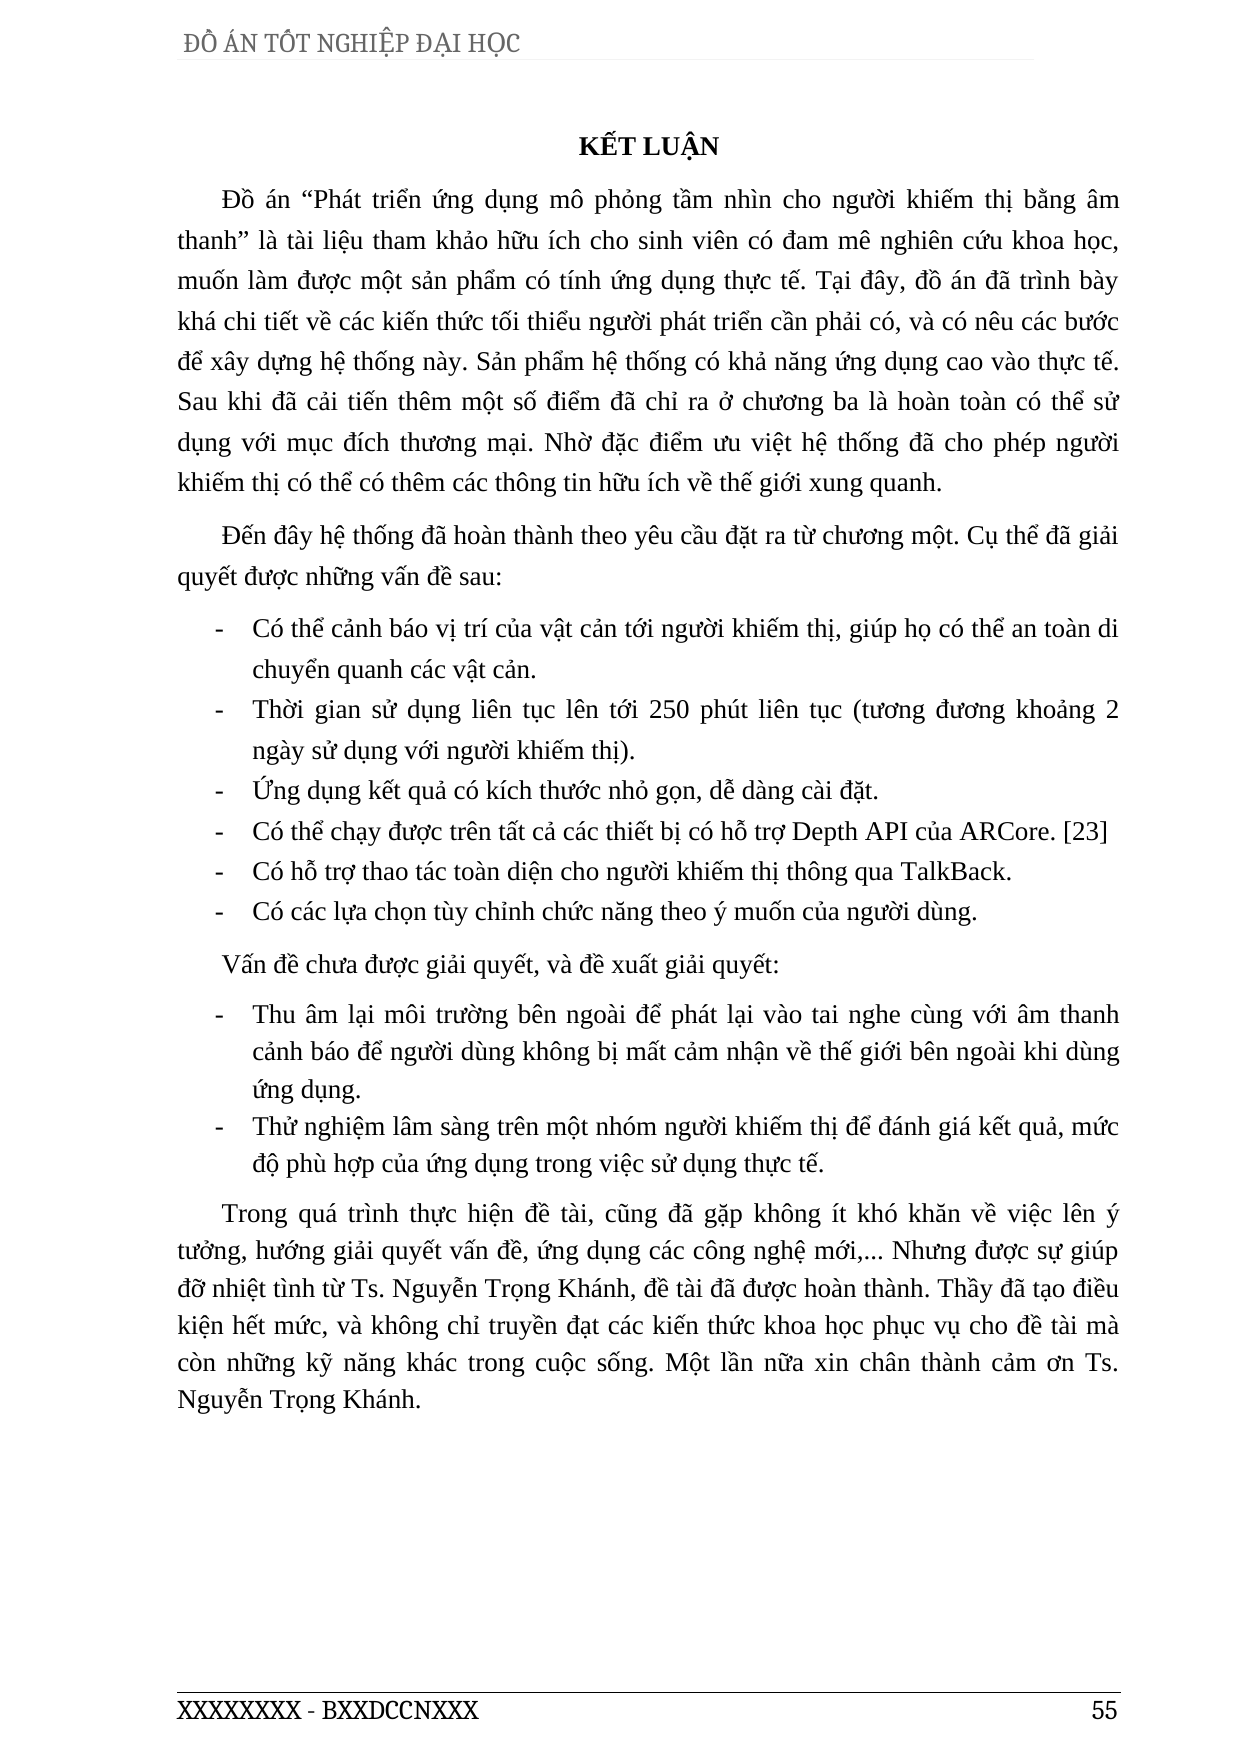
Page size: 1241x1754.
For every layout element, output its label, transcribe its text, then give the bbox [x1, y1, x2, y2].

list Có các lựa chọn tùy chỉnh chức năng theo ý muốn của người dùng. [214, 896, 1121, 927]
list Có thể chạy được trên tất cả các thiết bị có hỗ trợ Depth API của ARCore. [23] [214, 815, 1121, 846]
list Ứng dụng kết quả có kích thước nhỏ gọn, dễ dàng cài đặt. [214, 774, 1121, 805]
list Thời gian sử dụng liên tục lên tới 250 phút liên tục (tương đương khoảng 2 ngày sử dụng với người khiếm thị). [214, 693, 1121, 765]
list Có thể cảnh báo vị trí của vật cản tới người khiếm thị, giúp họ có thể an toàn di chuyển quanh các vật cản. [214, 613, 1121, 684]
text Vấn đề chưa được giải quyết, và đề xuất giải quyết: [177, 948, 1121, 979]
subtitle KẾT LUẬN [177, 131, 1121, 162]
text Đến đây hệ thống đã hoàn thành theo yêu cầu đặt ra từ chương một. Cụ thể đã giải quyết được những vấn đề sau: [177, 519, 1121, 591]
text Trong quá trình thực hiện đề tài, cũng đã gặp không ít khó khăn về việc lên ý tưởng, hướng giải quyết vấn đề, ứng dụng các công nghệ mới,... Nhưng được sự giúp đỡ nhiệt tình từ Ts. Nguyễn Trọng Khánh, đề tài đã được hoàn thành. Thầy đã tạo điều kiện hết mức, và không chỉ truyền đạt các kiến thức khoa học phục vụ cho đề tài mà còn những kỹ năng khác trong cuộc sống. Một lần nữa xin chân thành cảm ơn Ts. Nguyễn Trọng Khánh. [177, 1197, 1121, 1415]
text Đồ án “Phát triển ứng dụng mô phỏng tầm nhìn cho người khiếm thị bằng âm thanh” là tài liệu tham khảo hữu ích cho sinh viên có đam mê nghiên cứu khoa học, muốn làm được một sản phẩm có tính ứng dụng thực tế. Tại đây, đồ án đã trình bày khá chi tiết về các kiến thức tối thiểu người phát triển cần phải có, và có nêu các bước để xây dựng hệ thống này. Sản phẩm hệ thống có khả năng ứng dụng cao vào thực tế. Sau khi đã cải tiến thêm một số điểm đã chỉ ra ở chương ba là hoàn toàn có thể sử dụng với mục đích thương mại. Nhờ đặc điểm ưu việt hệ thống đã cho phép người khiếm thị có thể có thêm các thông tin hữu ích về thế giới xung quanh. [177, 183, 1121, 497]
list Thu âm lại môi trường bên ngoài để phát lại vào tai nghe cùng với âm thanh cảnh báo để người dùng không bị mất cảm nhận về thế giới bên ngoài khi dùng ứng dụng. [214, 998, 1121, 1104]
list Có hỗ trợ thao tác toàn diện cho người khiếm thị thông qua TalkBack. [214, 855, 1121, 886]
list Thử nghiệm lâm sàng trên một nhóm người khiếm thị để đánh giá kết quả, mức độ phù hợp của ứng dụng trong việc sử dụng thực tế. [214, 1110, 1121, 1178]
